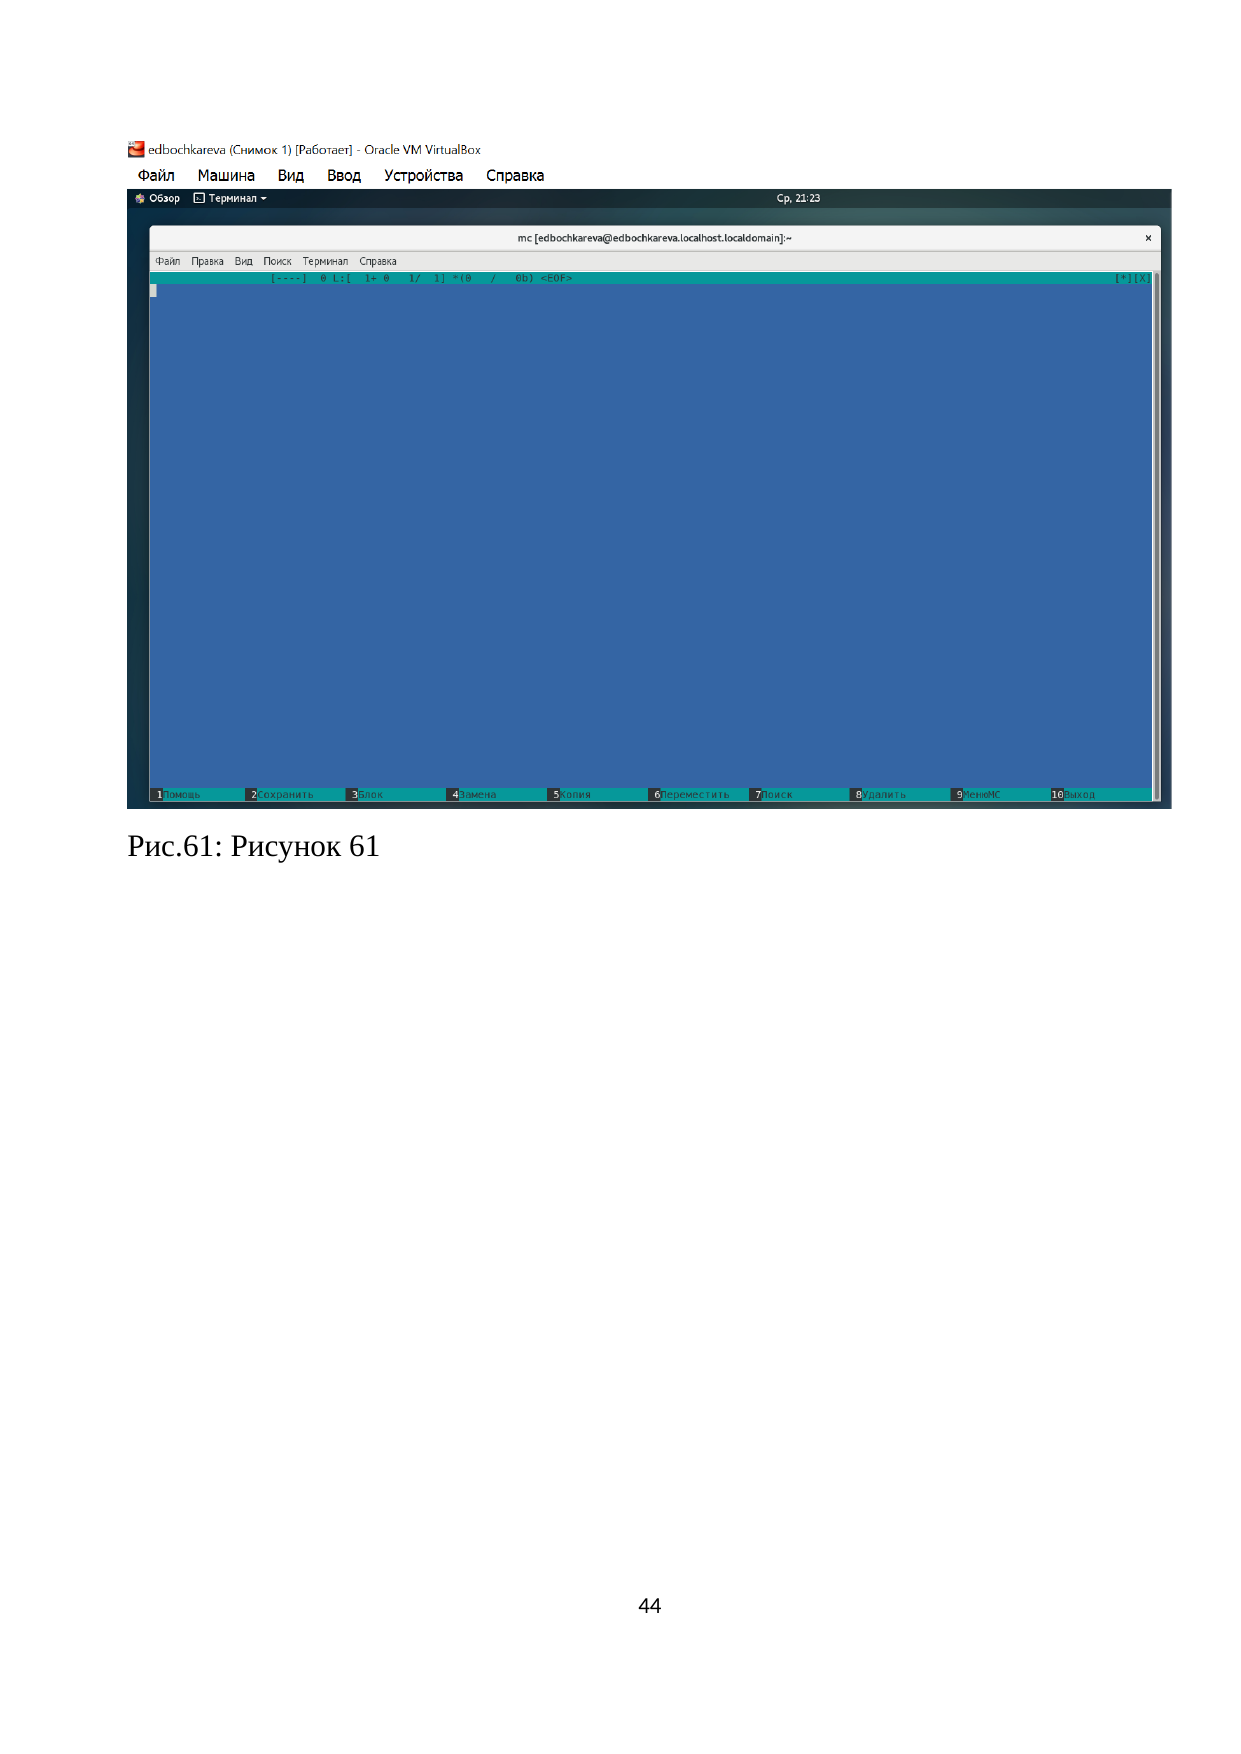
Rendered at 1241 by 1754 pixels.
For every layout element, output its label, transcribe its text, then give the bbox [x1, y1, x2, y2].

text Рис.61: Рисунок 61 [127, 828, 1172, 864]
picture [127, 137, 1172, 809]
